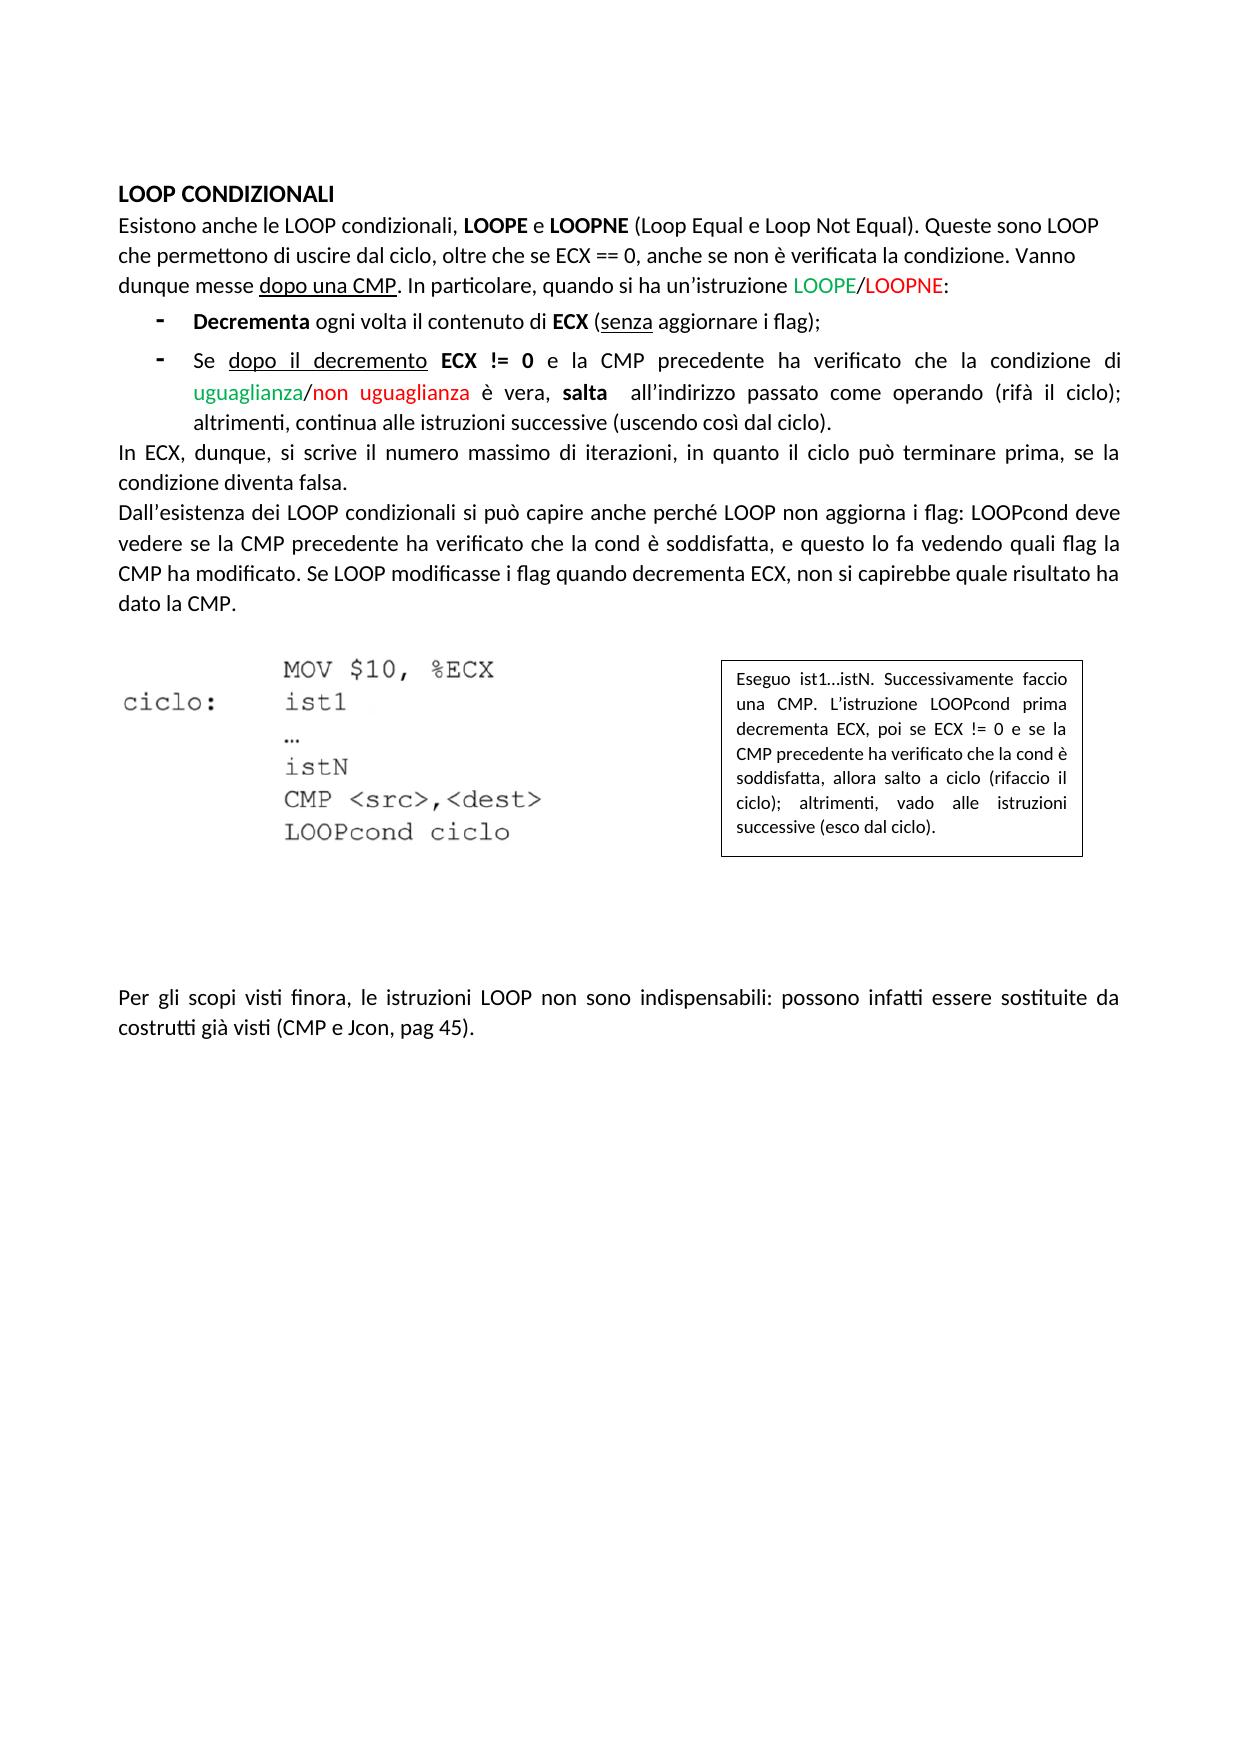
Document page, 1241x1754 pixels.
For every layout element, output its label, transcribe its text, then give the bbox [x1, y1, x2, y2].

text In ECX, dunque, si scrive il numero massimo di iterazioni, in quanto il ciclo può terminare prima, se la condizione diventa falsa. [118, 438, 1122, 496]
text LOOP CONDIZIONALI [118, 178, 1122, 208]
text Per gli scopi visti finora, le istruzioni LOOP non sono indispensabili: possono infatti essere sostituite da costrutti già visti (CMP e Jcon, pag 45). [118, 983, 1122, 1041]
text Esistono anche le LOOP condizionali, LOOPE e LOOPNE (Loop Equal e Loop Not Equal). Queste sono LOOP che permettono di uscire dal ciclo, oltre che se ECX == 0, anche se non è verificata la condizione. Vanno dunque messe dopo una CMP. In particolare, quando si ha un’istruzione LOOPE/LOOPNE: [118, 211, 1122, 299]
list Decrementa ogni volta il contenuto di ECX (senza aggiornare i flag); [156, 301, 1122, 337]
list Se dopo il decremento ECX != 0 e la CMP precedente ha verificato che la condizione di uguaglianza/non uguaglianza è vera, salta all’indirizzo passato come operando (rifà il ciclo); altrimenti, continua alle istruzioni successive (uscendo così dal ciclo). [156, 340, 1122, 436]
text Dall’esistenza dei LOOP condizionali si può capire anche perché LOOP non aggiorna i flag: LOOPcond deve vedere se la CMP precedente ha verificato che la cond è soddisfatta, e questo lo fa vedendo quali flag la CMP ha modificato. Se LOOP modificasse i flag quando decrementa ECX, non si capirebbe quale risultato ha dato la CMP. [118, 498, 1122, 617]
picture [118, 649, 555, 861]
